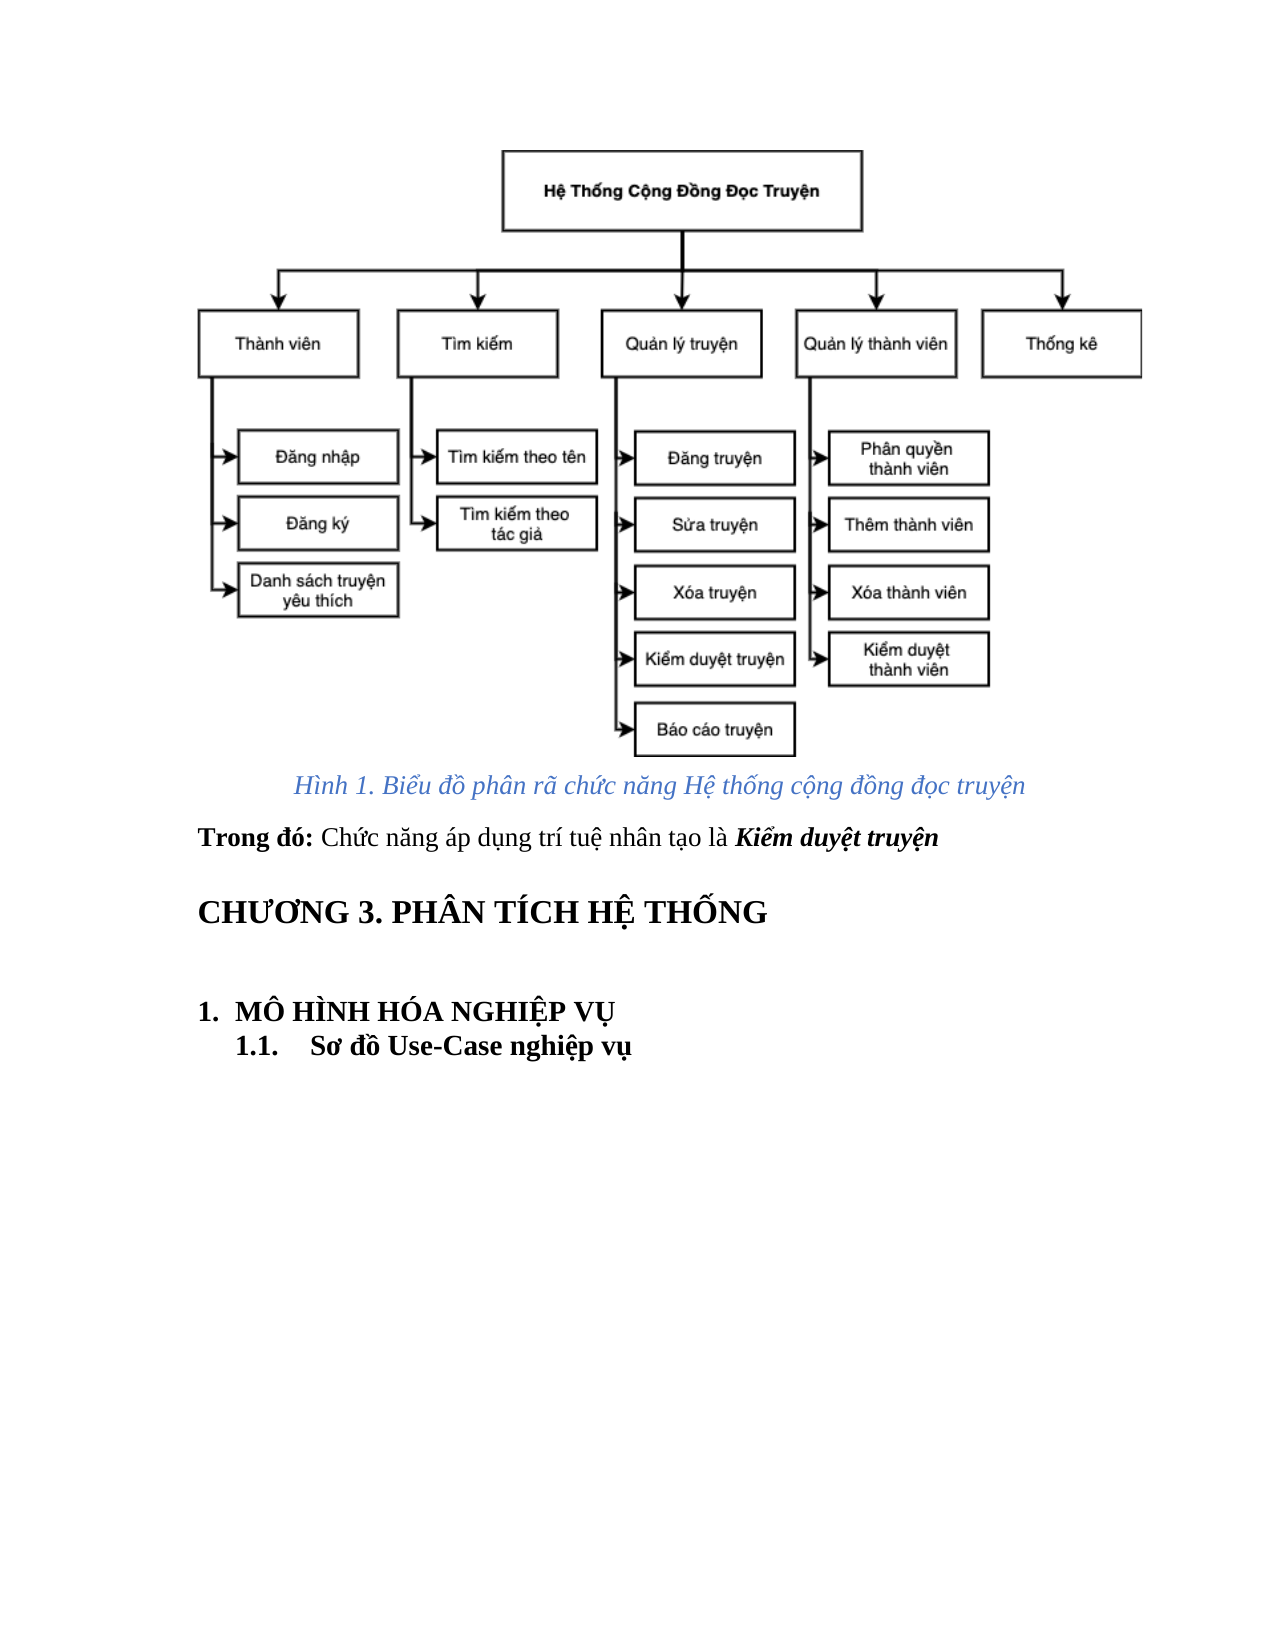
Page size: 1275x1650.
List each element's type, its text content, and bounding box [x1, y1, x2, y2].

subtitle CHƯƠNG 3. PHÂN TÍCH HỆ THỐNG [197, 892, 1125, 931]
text Hình 1. Biểu đồ phân rã chức năng Hệ thống cộng đồng đọc truyện [197, 769, 1125, 800]
text Trong đó: Chức năng áp dụng trí tuệ nhân tạo là Kiểm duyệt truyện [197, 821, 1125, 852]
list Sơ đồ Use-Case nghiệp vụ [235, 1028, 1125, 1061]
picture [197, 150, 1143, 757]
list MÔ HÌNH HÓA NGHIỆP VỤ [197, 994, 1125, 1028]
